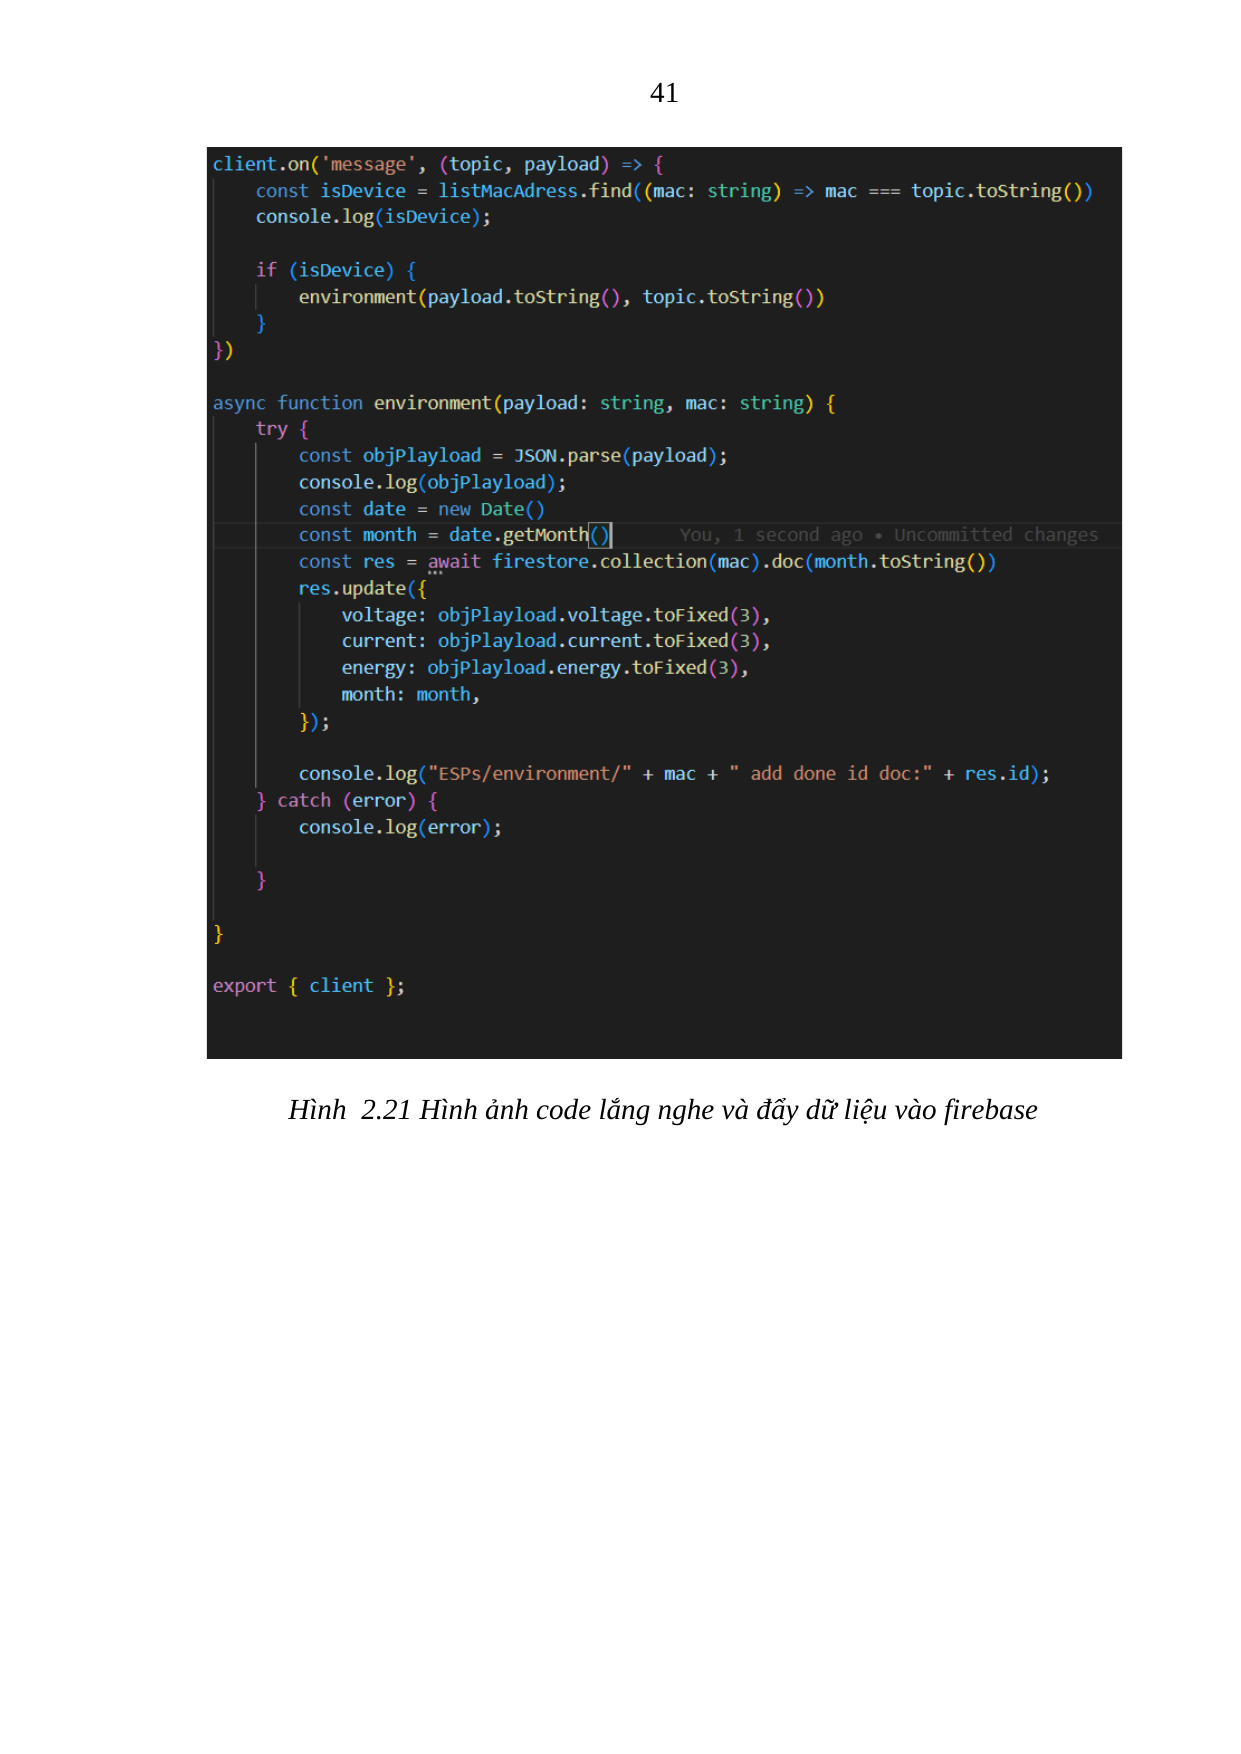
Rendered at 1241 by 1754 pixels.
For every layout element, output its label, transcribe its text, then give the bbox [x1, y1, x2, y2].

picture [206, 147, 1123, 1059]
